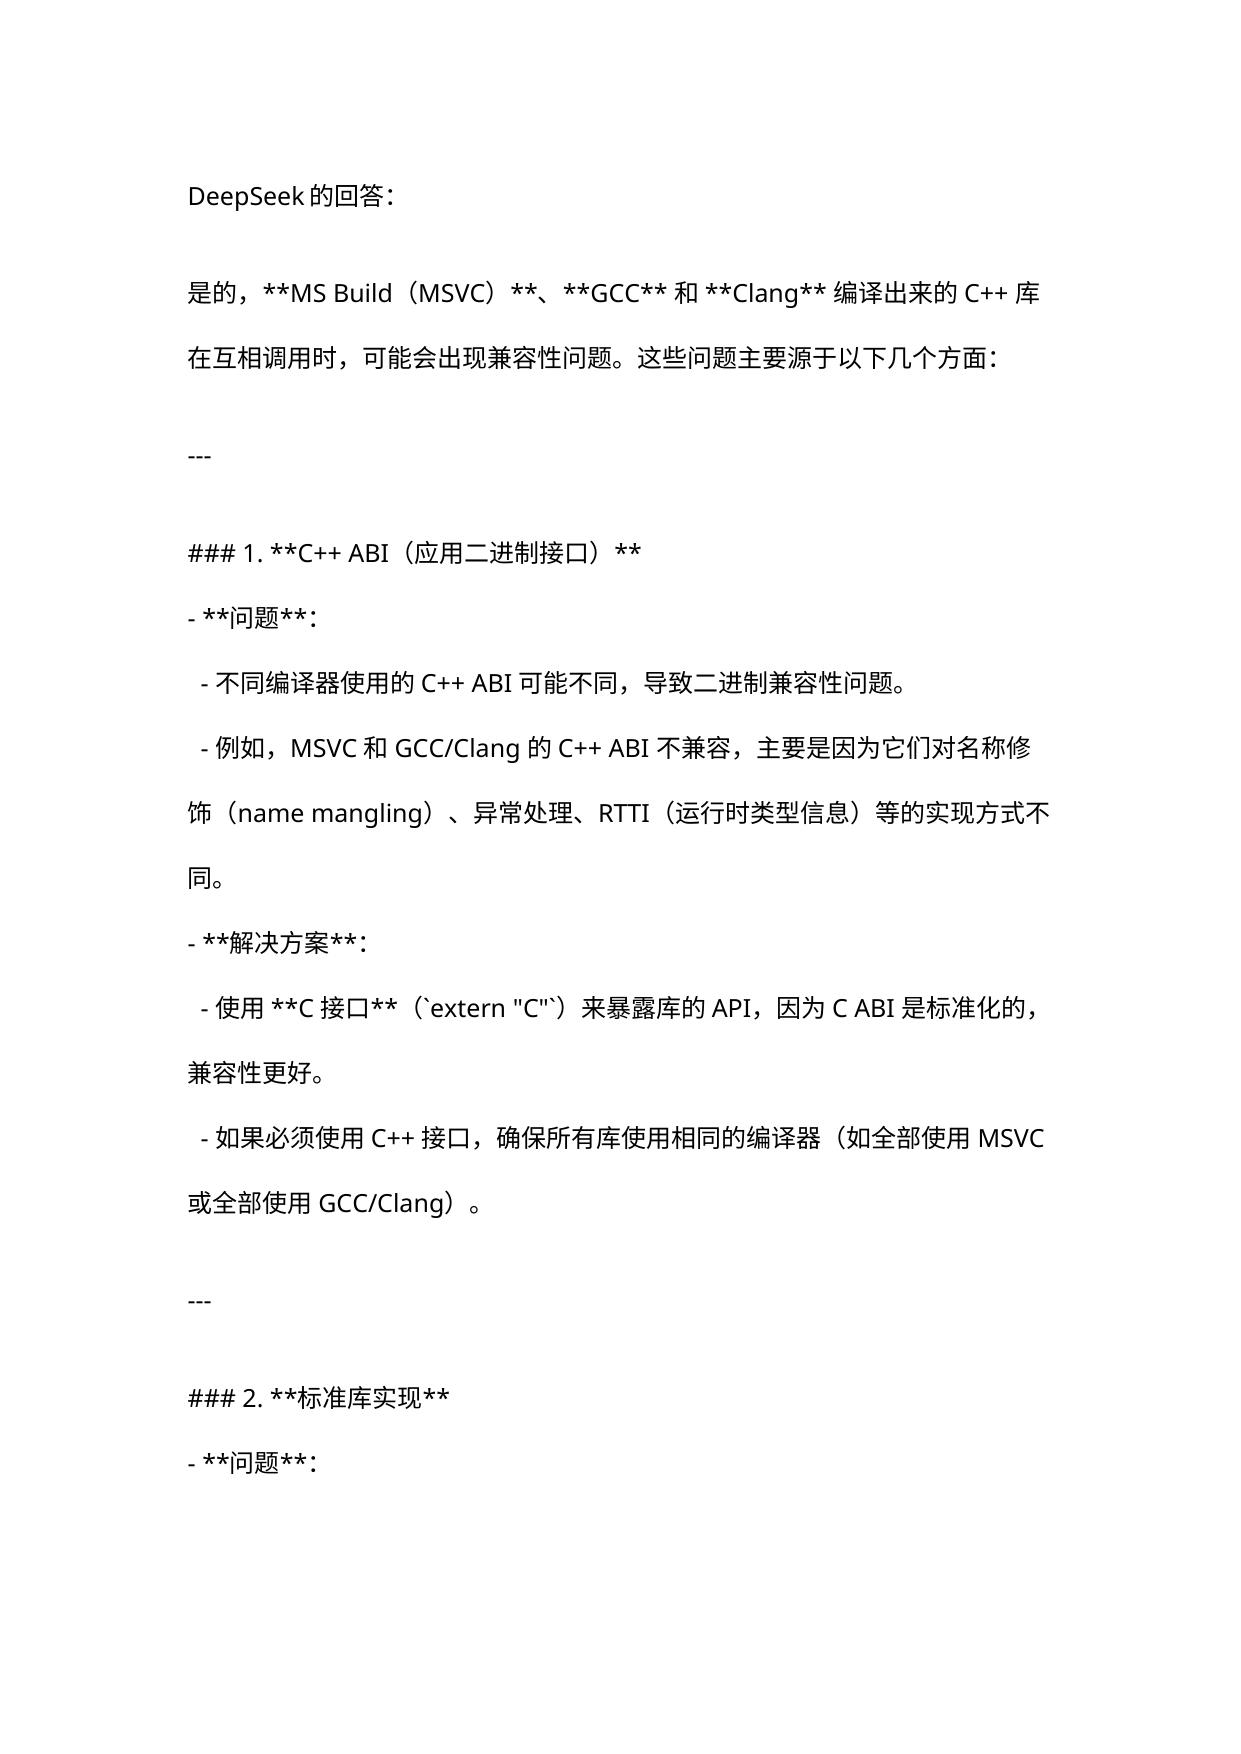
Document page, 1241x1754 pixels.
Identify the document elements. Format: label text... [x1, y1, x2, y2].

text - **问题**： [187, 584, 1053, 649]
text - 使用 **C 接口**（`extern "C"`）来暴露库的 API，因为 C ABI 是标准化的，兼容性更好。 [187, 974, 1053, 1104]
text --- [187, 422, 1053, 487]
text DeepSeek的回答： [187, 162, 1053, 227]
text --- [187, 1267, 1053, 1332]
text - 不同编译器使用的 C++ ABI 可能不同，导致二进制兼容性问题。 [187, 649, 1053, 714]
text ### 1. **C++ ABI（应用二进制接口）** [187, 519, 1053, 584]
text 是的，**MS Build（MSVC）**、**GCC** 和 **Clang** 编译出来的 C++ 库在互相调用时，可能会出现兼容性问题。这些问题主要源于以下几个方面： [187, 259, 1053, 389]
text - 例如，MSVC 和 GCC/Clang 的 C++ ABI 不兼容，主要是因为它们对名称修饰（name mangling）、异常处理、RTTI（运行时类型信息）等的实现方式不同。 [187, 714, 1053, 909]
text - 如果必须使用 C++ 接口，确保所有库使用相同的编译器（如全部使用 MSVC 或全部使用 GCC/Clang）。 [187, 1104, 1053, 1234]
text - **问题**： [187, 1429, 1053, 1494]
text - **解决方案**： [187, 909, 1053, 974]
text ### 2. **标准库实现** [187, 1364, 1053, 1429]
